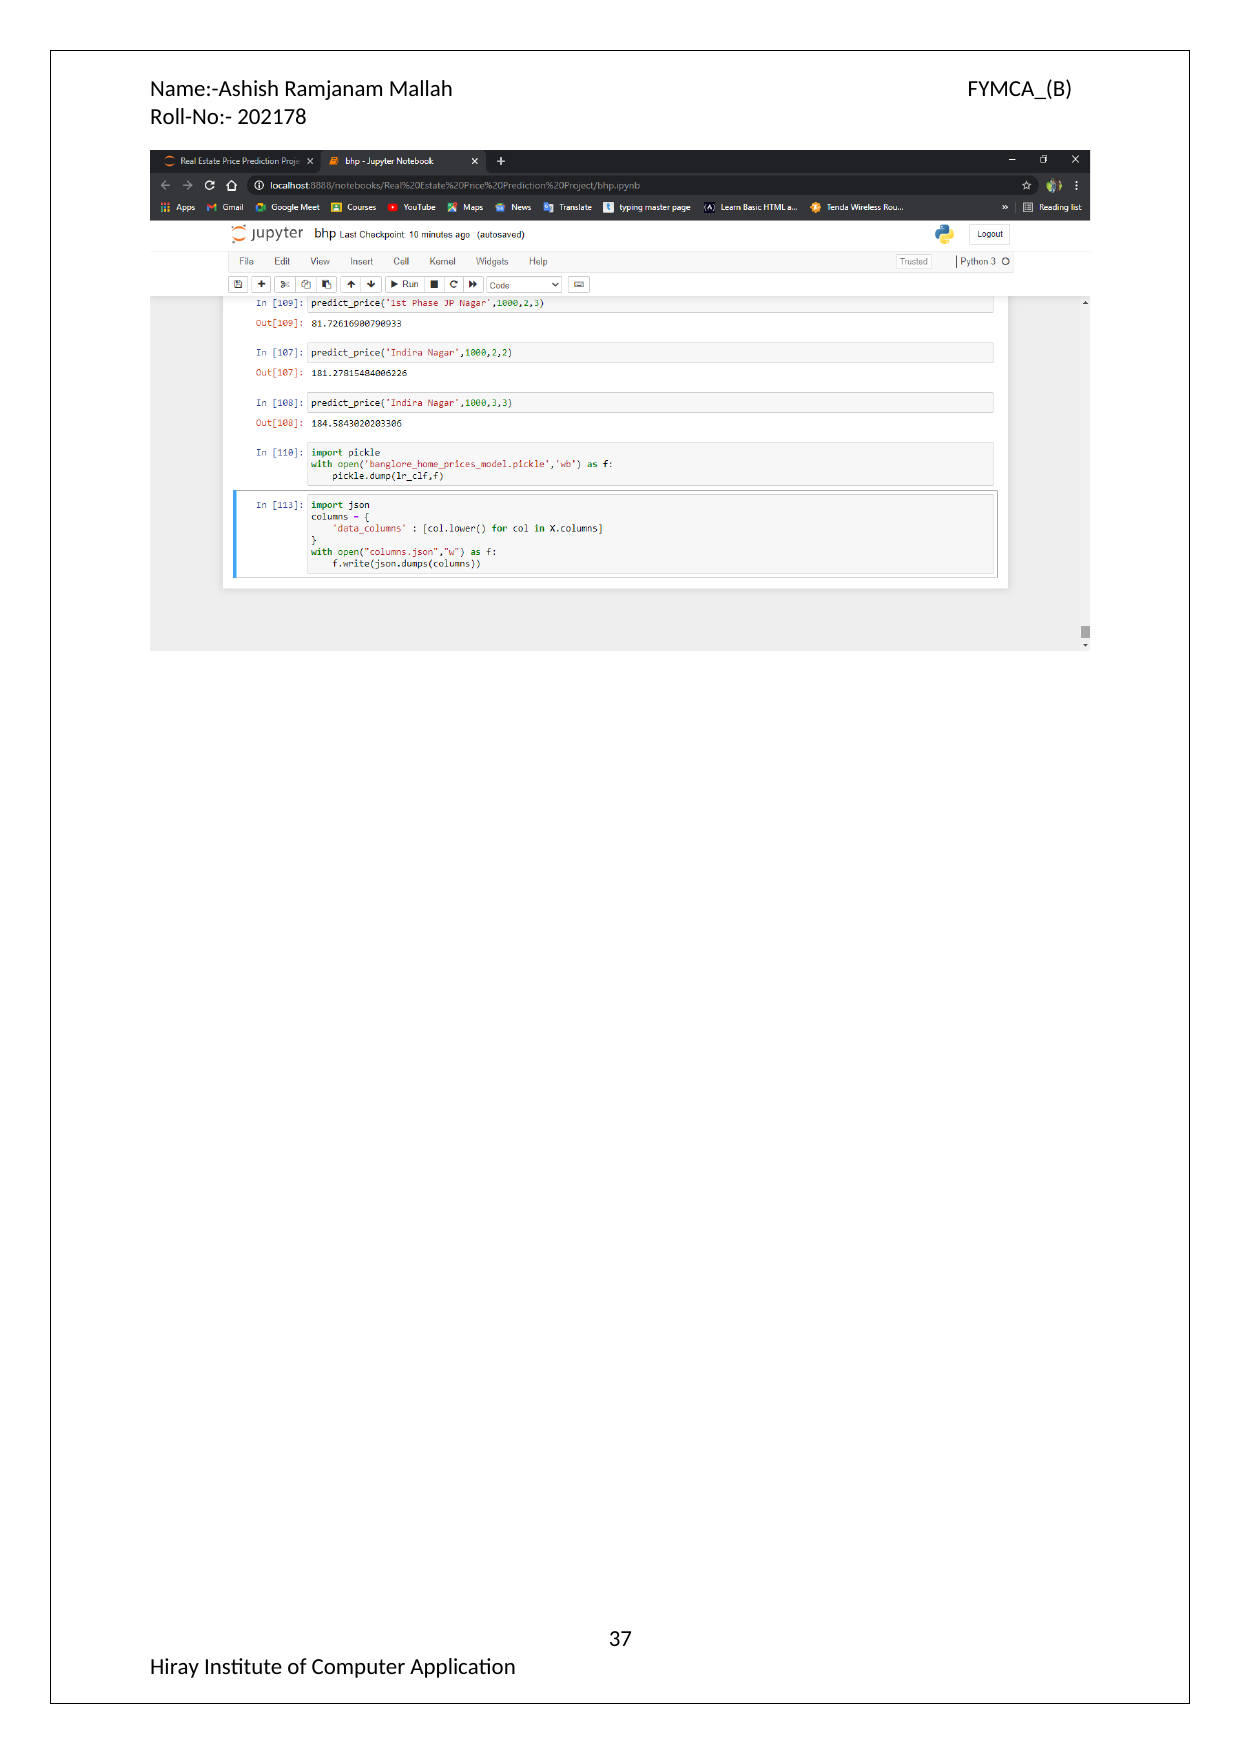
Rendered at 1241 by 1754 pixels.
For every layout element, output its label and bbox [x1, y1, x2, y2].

picture [150, 150, 1091, 651]
